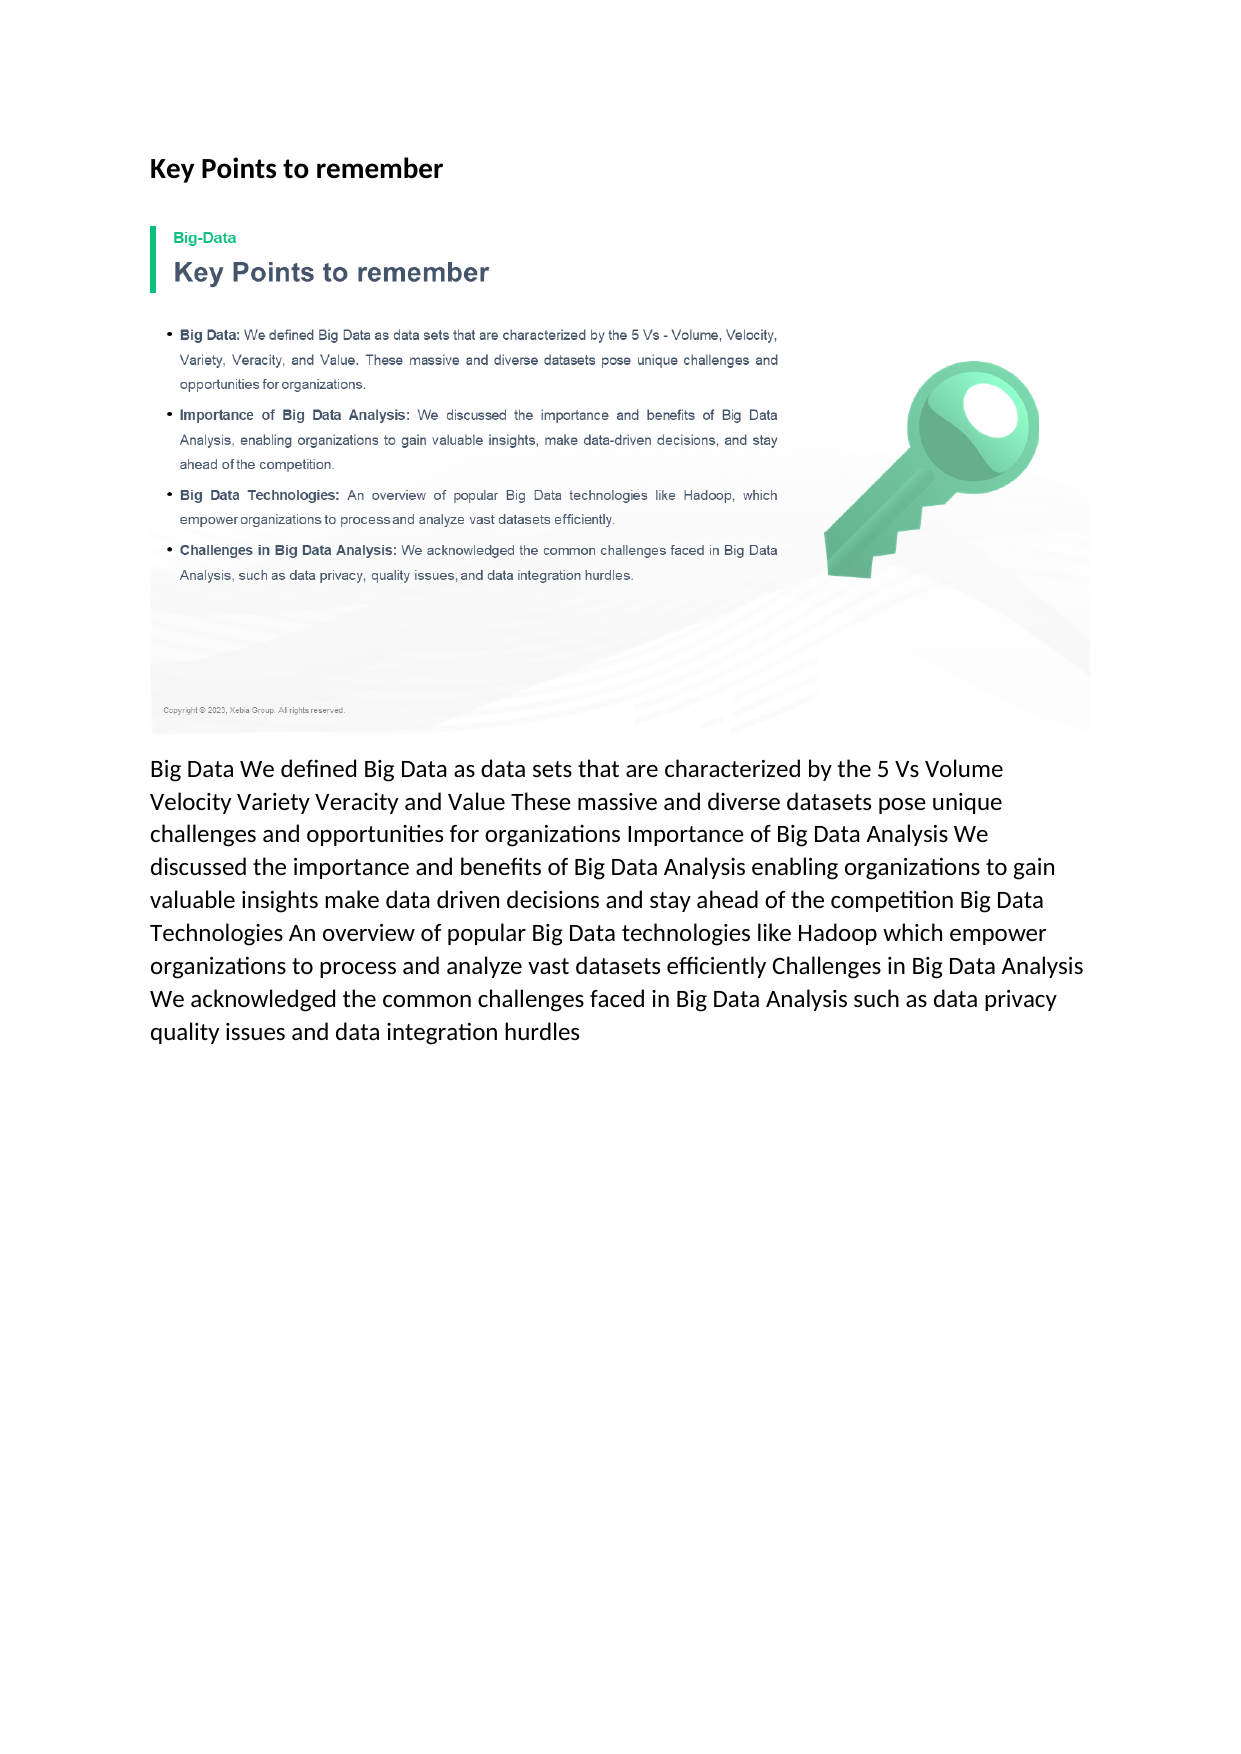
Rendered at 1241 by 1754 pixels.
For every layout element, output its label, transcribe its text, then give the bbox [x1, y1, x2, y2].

text Key Points to remember [150, 150, 1090, 186]
text Big Data We defined Big Data as data sets that are characterized by the 5 Vs Volume Velocity Variety Veracity and Value These massive and diverse datasets pose unique challenges and opportunities for organizations Importance of Big Data Analysis We discussed the importance and benefits of Big Data Analysis enabling organizations to gain valuable insights make data driven decisions and stay ahead of the competition Big Data Technologies An overview of popular Big Data technologies like Hadoop which empower organizations to process and analyze vast datasets efficiently Challenges in Big Data Analysis We acknowledged the common challenges faced in Big Data Analysis such as data privacy quality issues and data integration hurdles [150, 753, 1090, 1047]
picture [150, 205, 1091, 734]
